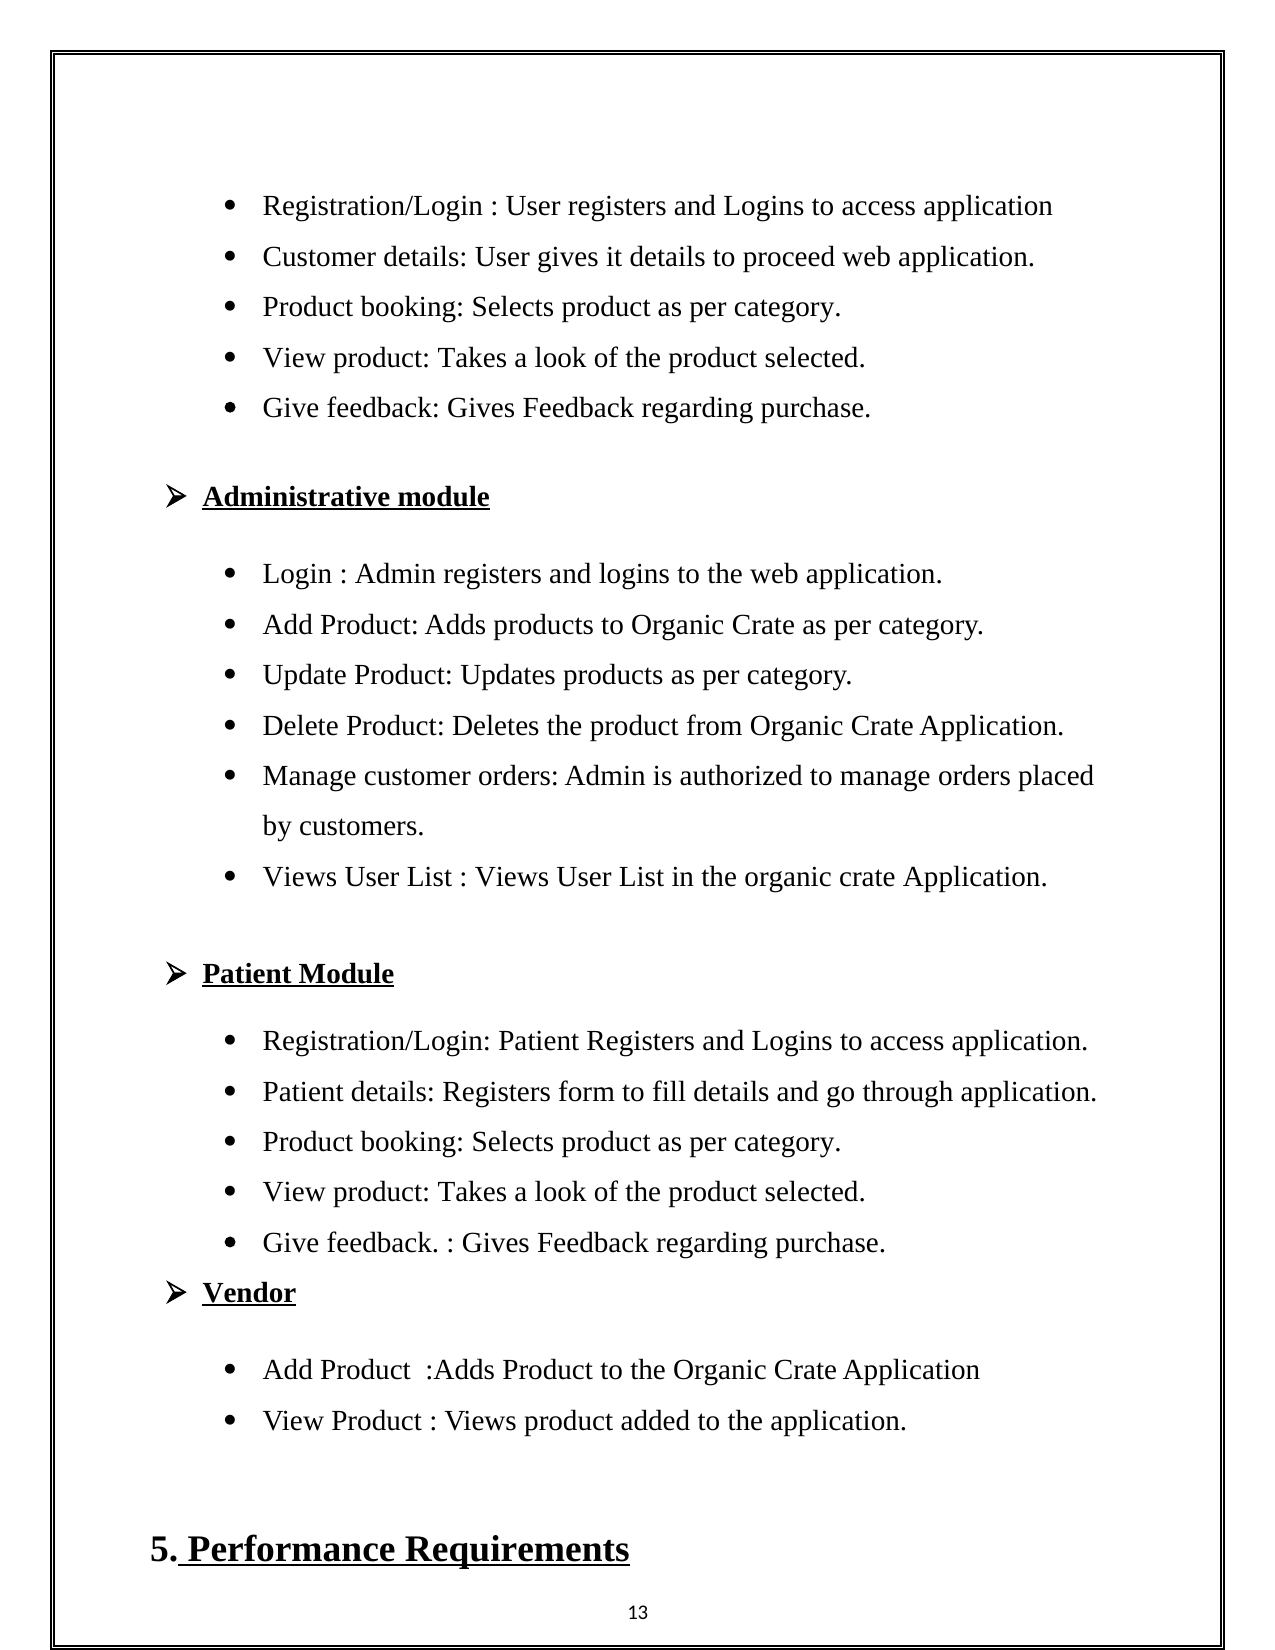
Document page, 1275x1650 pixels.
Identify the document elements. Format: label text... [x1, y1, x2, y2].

list Customer details: User gives it details to proceed web application. [225, 239, 1125, 273]
list Patient details: Registers form to fill details and go through application. [225, 1074, 1125, 1107]
list Administrative module [165, 479, 1125, 513]
list Login : Admin registers and logins to the web application. [225, 556, 1125, 590]
list Add Product :Adds Product to the Organic Crate Application [225, 1352, 1125, 1386]
list Give feedback: Gives Feedback regarding purchase. [225, 390, 1125, 424]
list Product booking: Selects product as per category. [225, 1124, 1125, 1158]
list Patient Module [165, 959, 1125, 990]
list View product: Takes a look of the product selected. [225, 1174, 1125, 1208]
text 5. Performance Requirements [150, 1527, 1125, 1570]
list Add Product: Adds products to Organic Crate as per category. [225, 607, 1125, 640]
list Registration/Login: Patient Registers and Logins to access application. [225, 1023, 1125, 1057]
list Registration/Login : User registers and Logins to access application [225, 188, 1125, 222]
list Update Product: Updates products as per category. [225, 657, 1125, 691]
list Views User List : Views User List in the organic crate Application. [225, 859, 1125, 892]
list Give feedback. : Gives Feedback regarding purchase. [225, 1225, 1125, 1258]
list View Product : Views product added to the application. [225, 1403, 1125, 1437]
list Manage customer orders: Admin is authorized to manage orders placed by customers. [225, 758, 1125, 842]
list Delete Product: Deletes the product from Organic Crate Application. [225, 708, 1125, 741]
list Vendor [165, 1275, 1125, 1309]
list View product: Takes a look of the product selected. [225, 340, 1125, 373]
list Product booking: Selects product as per category. [225, 289, 1125, 323]
